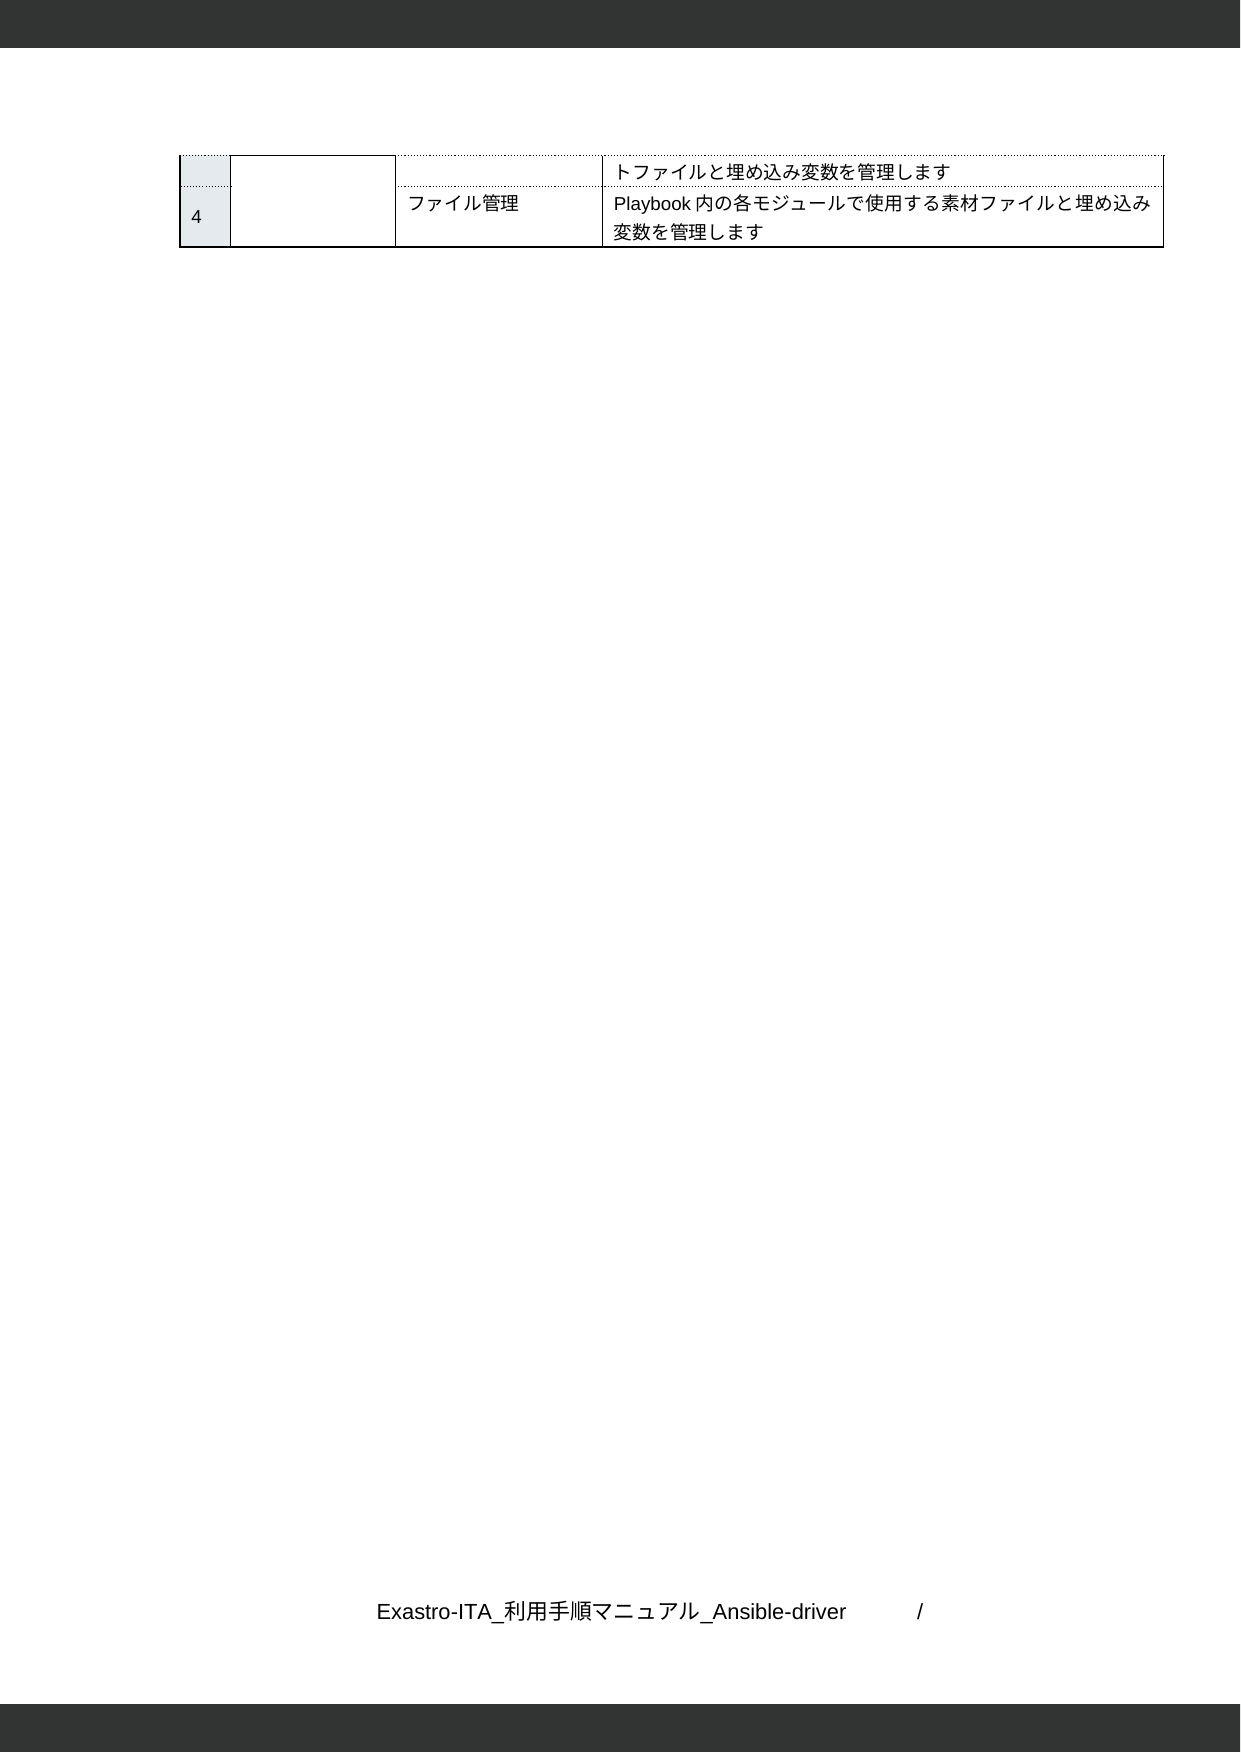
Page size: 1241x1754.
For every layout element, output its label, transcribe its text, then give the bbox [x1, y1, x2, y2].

table_cell ファイル管理 [396, 186, 602, 246]
picture [0, 1704, 1241, 1752]
table_cell 3 [181, 155, 230, 186]
table_cell 4 [181, 186, 230, 246]
picture [0, 0, 1241, 48]
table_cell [603, 155, 1163, 186]
table_cell Playbook内の各モジュールで使用する素材ファイルと埋め込み変数を管理します [603, 186, 1163, 246]
table_cell テンプレート管理 [396, 155, 602, 186]
